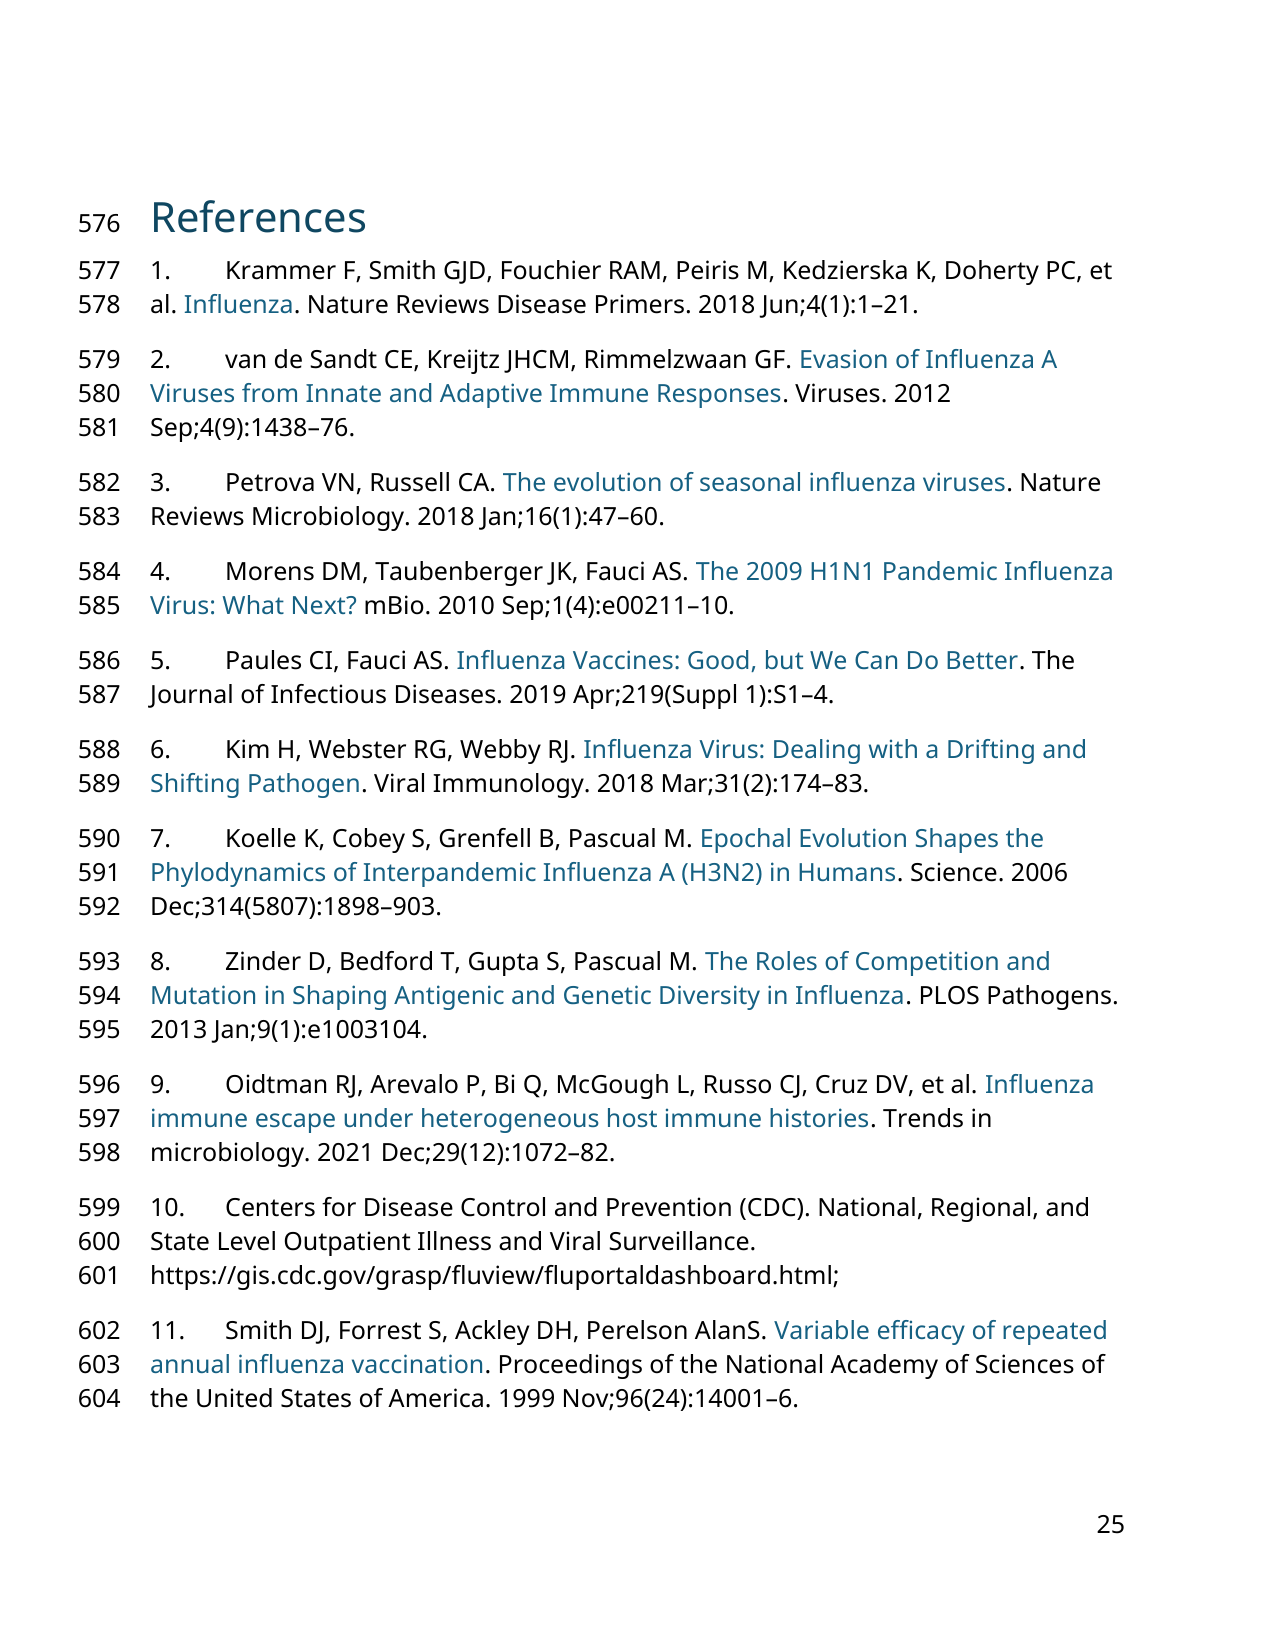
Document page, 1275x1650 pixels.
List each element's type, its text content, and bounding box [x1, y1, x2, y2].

text 5. Paules CI, Fauci AS. Influenza Vaccines: Good, but We Can Do Better. The Journal of Infectious Diseases. 2019 Apr;219(Suppl 1):S1–4. [150, 642, 1125, 711]
text 6. Kim H, Webster RG, Webby RJ. Influenza Virus: Dealing with a Drifting and Shifting Pathogen. Viral Immunology. 2018 Mar;31(2):174–83. [150, 731, 1125, 799]
subtitle References [150, 187, 1125, 244]
text 1. Krammer F, Smith GJD, Fouchier RAM, Peiris M, Kedzierska K, Doherty PC, et al. Influenza. Nature Reviews Disease Primers. 2018 Jun;4(1):1–21. [150, 253, 1125, 321]
text 3. Petrova VN, Russell CA. The evolution of seasonal influenza viruses. Nature Reviews Microbiology. 2018 Jan;16(1):47–60. [150, 464, 1125, 533]
text 2. van de Sandt CE, Kreijtz JHCM, Rimmelzwaan GF. Evasion of Influenza A Viruses from Innate and Adaptive Immune Responses. Viruses. 2012 Sep;4(9):1438–76. [150, 342, 1125, 444]
text 4. Morens DM, Taubenberger JK, Fauci AS. The 2009 H1N1 Pandemic Influenza Virus: What Next? mBio. 2010 Sep;1(4):e00211–10. [150, 553, 1125, 622]
text 10. Centers for Disease Control and Prevention (CDC). National, Regional, and State Level Outpatient Illness and Viral Surveillance. https://gis.cdc.gov/grasp/fluview/fluportaldashboard.html; [150, 1189, 1125, 1292]
text 7. Koelle K, Cobey S, Grenfell B, Pascual M. Epochal Evolution Shapes the Phylodynamics of Interpandemic Influenza A (H3N2) in Humans. Science. 2006 Dec;314(5807):1898–903. [150, 820, 1125, 923]
text 8. Zinder D, Bedford T, Gupta S, Pascual M. The Roles of Competition and Mutation in Shaping Antigenic and Genetic Diversity in Influenza. PLOS Pathogens. 2013 Jan;9(1):e1003104. [150, 943, 1125, 1046]
text 9. Oidtman RJ, Arevalo P, Bi Q, McGough L, Russo CJ, Cruz DV, et al. Influenza immune escape under heterogeneous host immune histories. Trends in microbiology. 2021 Dec;29(12):1072–82. [150, 1066, 1125, 1169]
text 11. Smith DJ, Forrest S, Ackley DH, Perelson AlanS. Variable efficacy of repeated annual influenza vaccination. Proceedings of the National Academy of Sciences of the United States of America. 1999 Nov;96(24):14001–6. [150, 1312, 1125, 1415]
